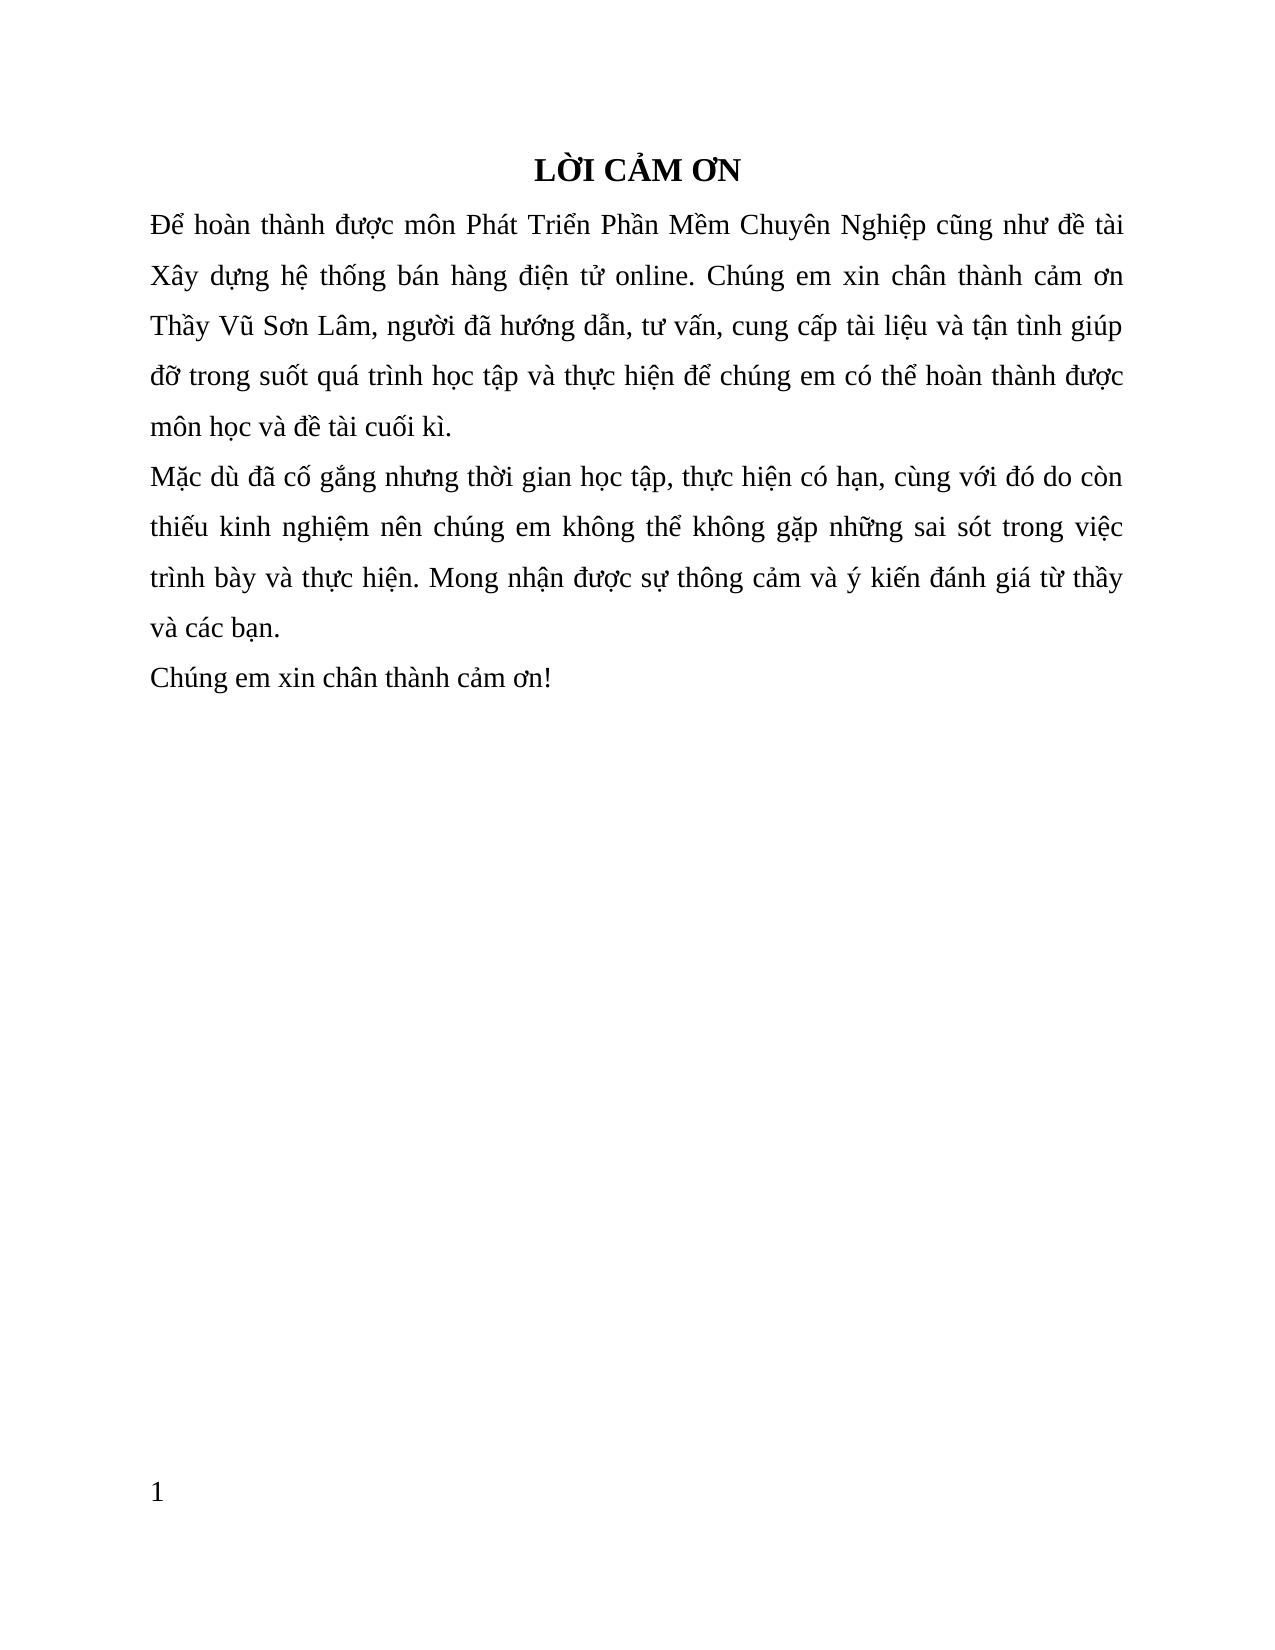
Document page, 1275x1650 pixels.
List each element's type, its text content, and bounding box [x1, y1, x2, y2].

text Chúng em xin chân thành cảm ơn! [150, 660, 1125, 694]
text Để hoàn thành được môn Phát Triển Phần Mềm Chuyên Nghiệp cũng như đề tài Xây dựng hệ thống bán hàng điện tử online. Chúng em xin chân thành cảm ơn Thầy Vũ Sơn Lâm, người đã hướng dẫn, tư vấn, cung cấp tài liệu và tận tình giúp đỡ trong suốt quá trình học tập và thực hiện để chúng em có thể hoàn thành được môn học và đề tài cuối kì. [150, 207, 1125, 442]
text LỜI CẢM ƠN [150, 150, 1125, 188]
text Mặc dù đã cố gắng nhưng thời gian học tập, thực hiện có hạn, cùng với đó do còn thiếu kinh nghiệm nên chúng em không thể không gặp những sai sót trong việc trình bày và thực hiện. Mong nhận được sự thông cảm và ý kiến đánh giá từ thầy và các bạn. [150, 459, 1125, 643]
